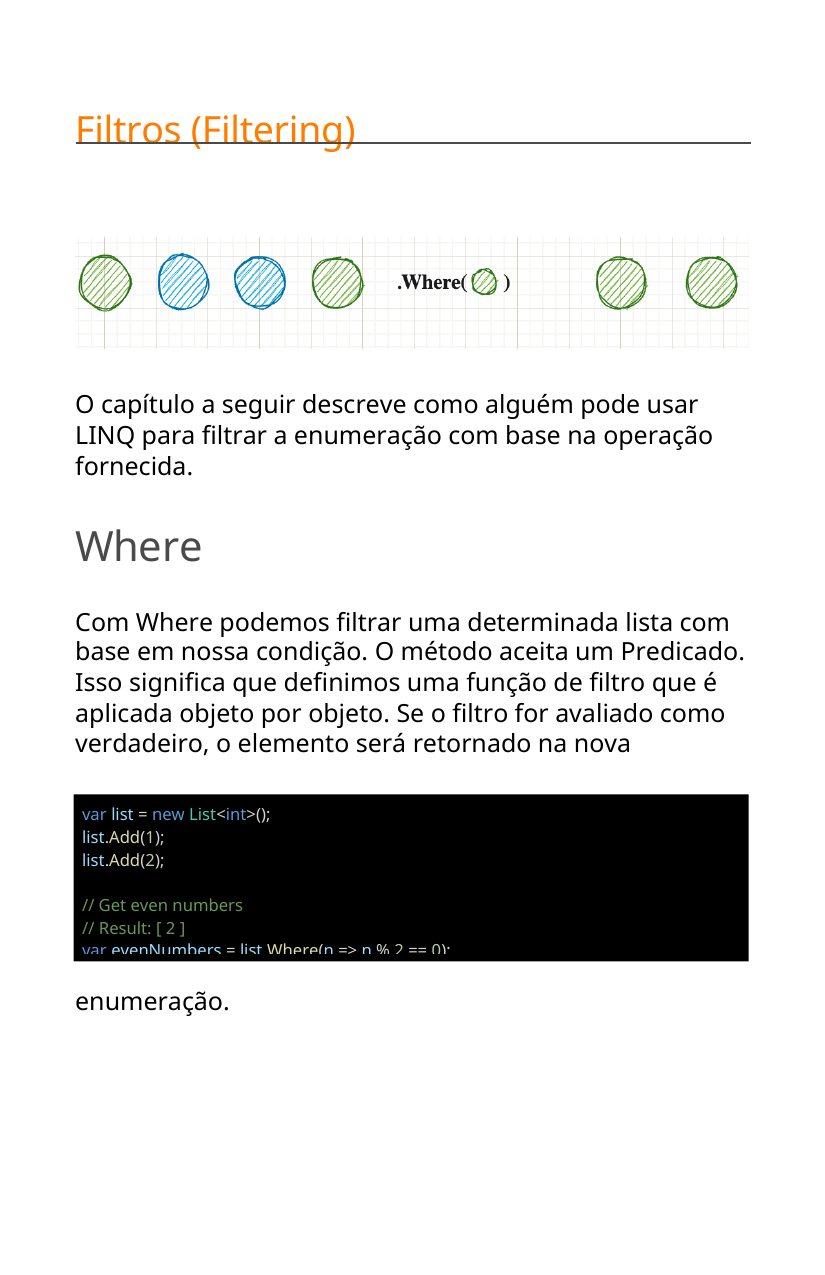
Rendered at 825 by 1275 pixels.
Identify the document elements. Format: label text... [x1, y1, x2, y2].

subtitle Where [75, 516, 750, 573]
text Com Where podemos filtrar uma determinada lista com base em nossa condição. O método aceita um Predicado. Isso significa que definimos uma função de filtro que é aplicada objeto por objeto. Se o filtro for avaliado como verdadeiro, o elemento será retornado na nova enumeração. [75, 606, 750, 1017]
picture [73, 237, 749, 349]
text Filtros (Filtering) [75, 104, 750, 155]
